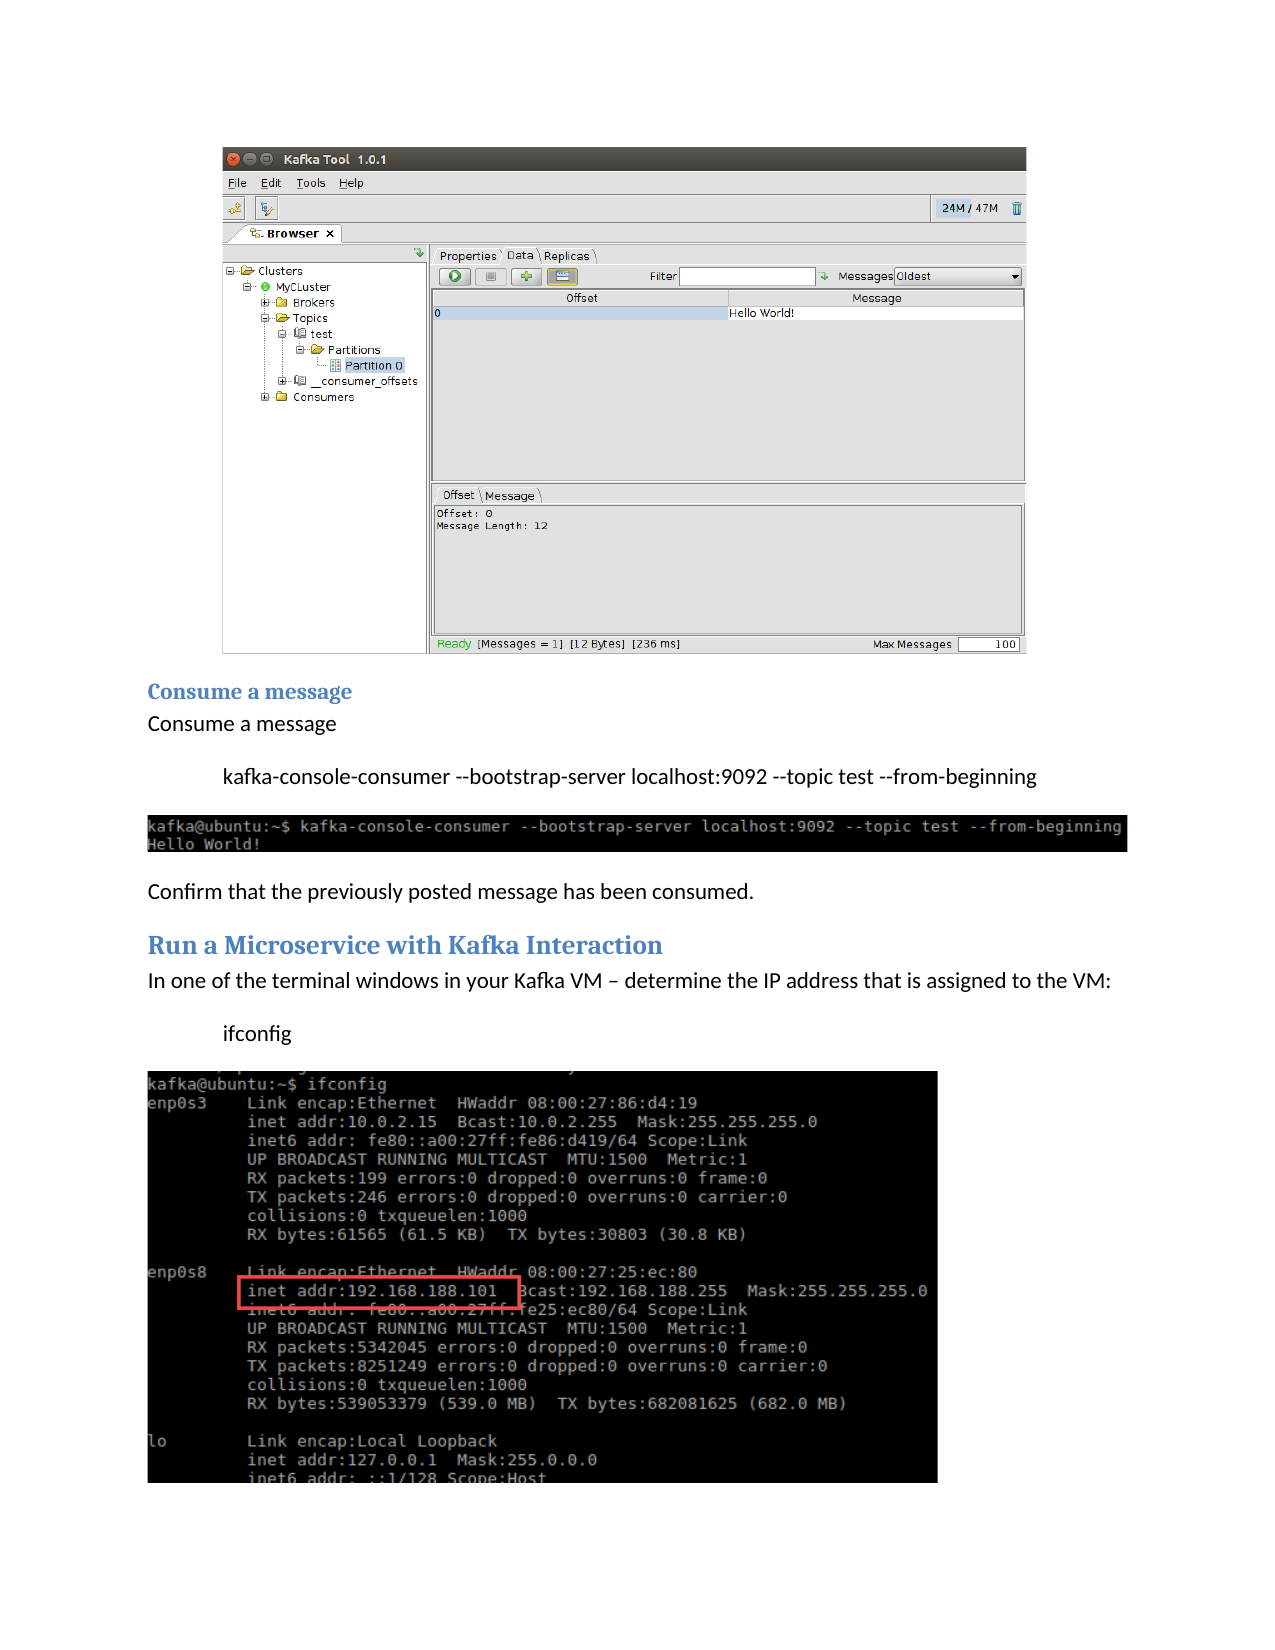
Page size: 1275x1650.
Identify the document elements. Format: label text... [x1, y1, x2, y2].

subtitle Consume a message [148, 679, 1127, 705]
picture [147, 815, 1128, 852]
subtitle Run a Microservice with Kafka Interaction [148, 930, 1127, 961]
text Consume a message [148, 709, 1127, 737]
text ifconfig [148, 1019, 1127, 1047]
text In one of the terminal windows in your Kafka VM – determine the IP address that is assigned to the VM: [148, 966, 1127, 994]
text kafka-console-consumer --bootstrap-server localhost:9092 --topic test --from-beginning [148, 762, 1127, 790]
text Confirm that the previously posted message has been consumed. [148, 877, 1127, 905]
picture [222, 147, 1027, 654]
picture [147, 1071, 938, 1483]
